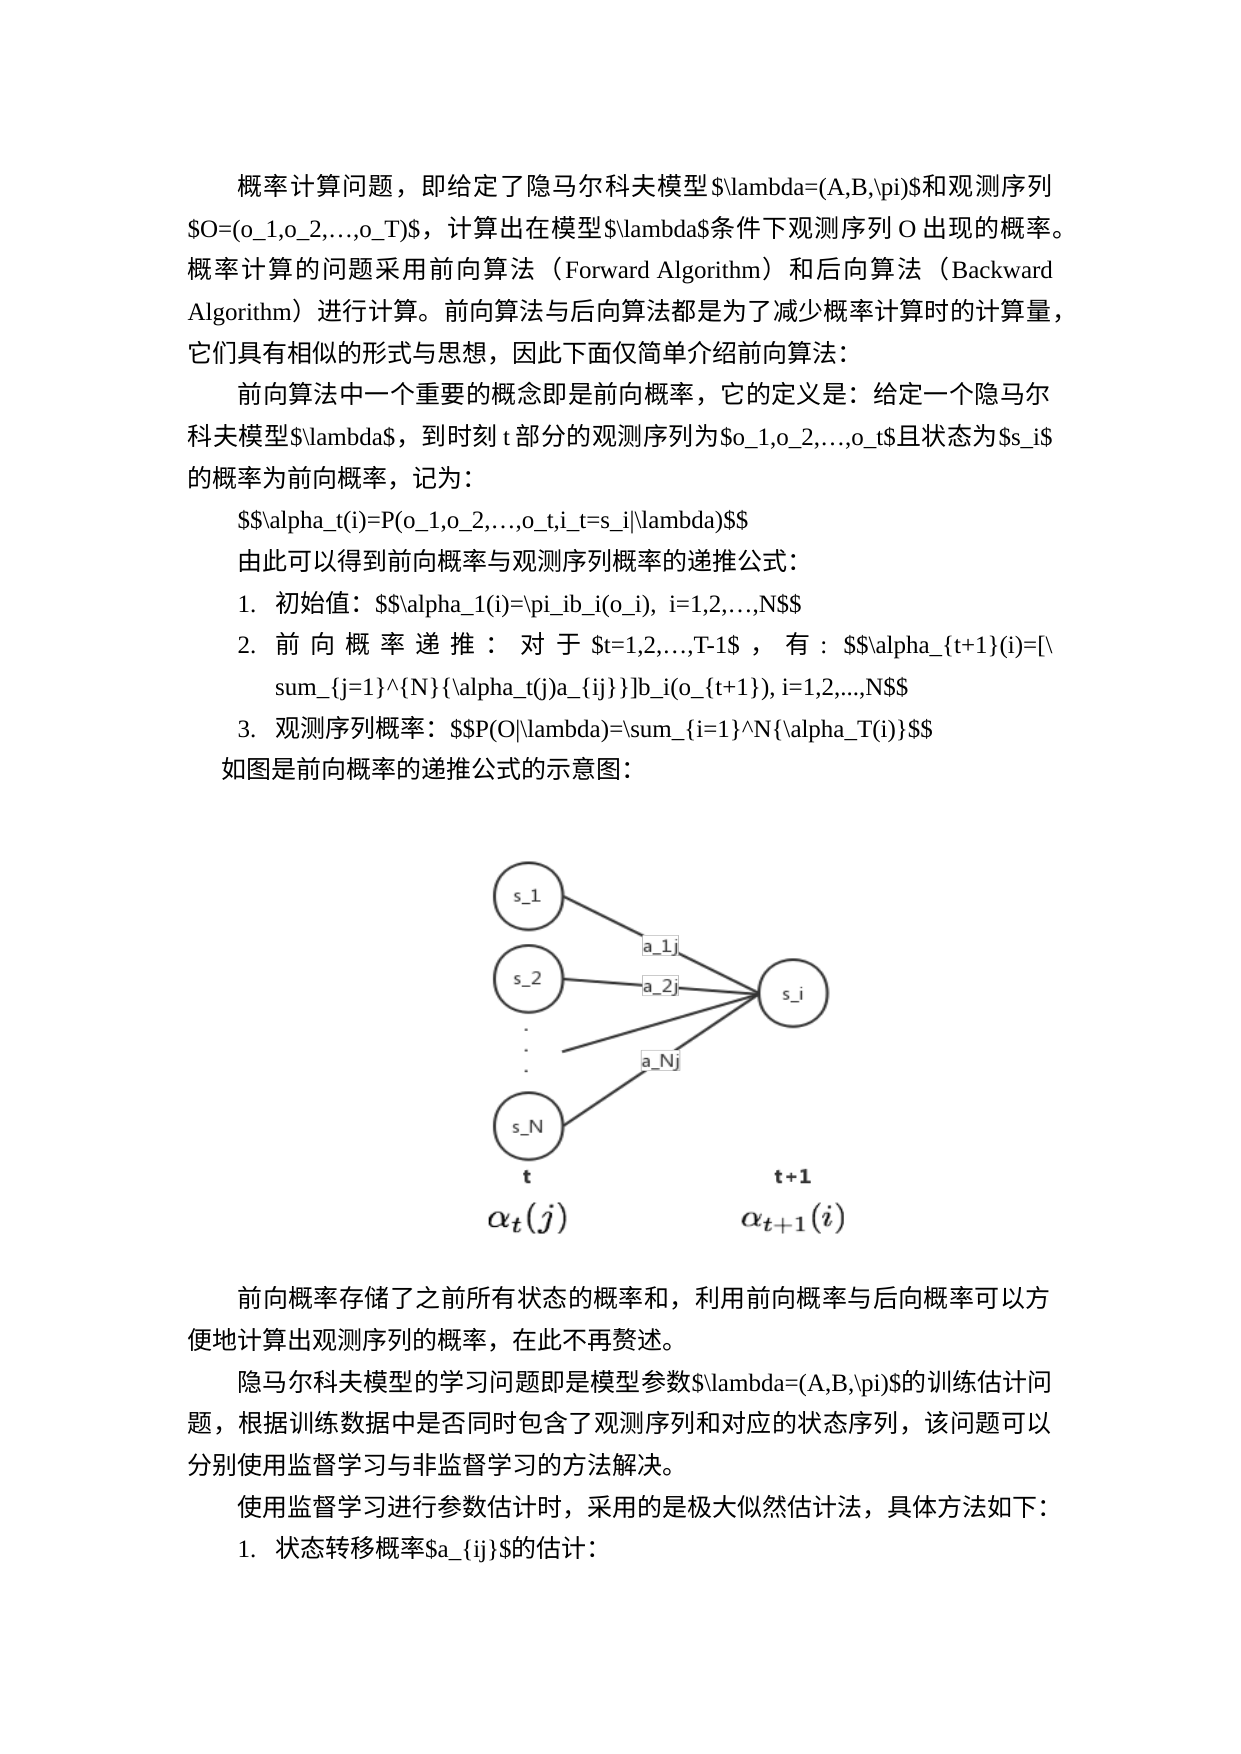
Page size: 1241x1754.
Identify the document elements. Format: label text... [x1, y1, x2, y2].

list 状态转移概率$a_{ij}$的估计： [237, 1524, 1053, 1566]
list 前向概率递推：对于$t=1,2,…,T-1$，有: $$\alpha_{t+1}(i)=[\sum_{j=1}^{N}{\alpha_t(j)a_{ij}}]b_i(o_{t+1}), i=1,2,...,N$$ [237, 620, 1053, 704]
text 隐马尔科夫模型的学习问题即是模型参数$\lambda=(A,B,\pi)$的训练估计问题，根据训练数据中是否同时包含了观测序列和对应的状态序列，该问题可以分别使用监督学习与非监督学习的方法解决。 [187, 1358, 1053, 1483]
list 初始值：$$\alpha_1(i)=\pi_ib_i(o_i), i=1,2,…,N$$ [237, 579, 1053, 620]
list 观测序列概率：$$P(O|\lambda)=\sum_{i=1}^N{\alpha_T(i)}$$ [237, 704, 1053, 745]
text 如图是前向概率的递推公式的示意图： [187, 745, 1053, 787]
text 使用监督学习进行参数估计时，采用的是极大似然估计法，具体方法如下： [187, 1483, 1053, 1524]
text 前向算法中一个重要的概念即是前向概率，它的定义是：给定一个隐马尔科夫模型$\lambda$，到时刻t部分的观测序列为$o_1,o_2,…,o_t$且状态为$s_i$的概率为前向概率，记为： [187, 370, 1053, 495]
picture [420, 801, 890, 1275]
text $$\alpha_t(i)=P(o_1,o_2,…,o_t,i_t=s_i|\lambda)$$ [187, 495, 1053, 537]
text 概率计算问题，即给定了隐马尔科夫模型$\lambda=(A,B,\pi)$和观测序列$O=(o_1,o_2,…,o_T)$，计算出在模型$\lambda$条件下观测序列O出现的概率。概率计算的问题采用前向算法（Forward Algorithm）和后向算法（Backward Algorithm）进行计算。前向算法与后向算法都是为了减少概率计算时的计算量，它们具有相似的形式与思想，因此下面仅简单介绍前向算法： [187, 162, 1053, 370]
text 由此可以得到前向概率与观测序列概率的递推公式： [187, 537, 1053, 579]
